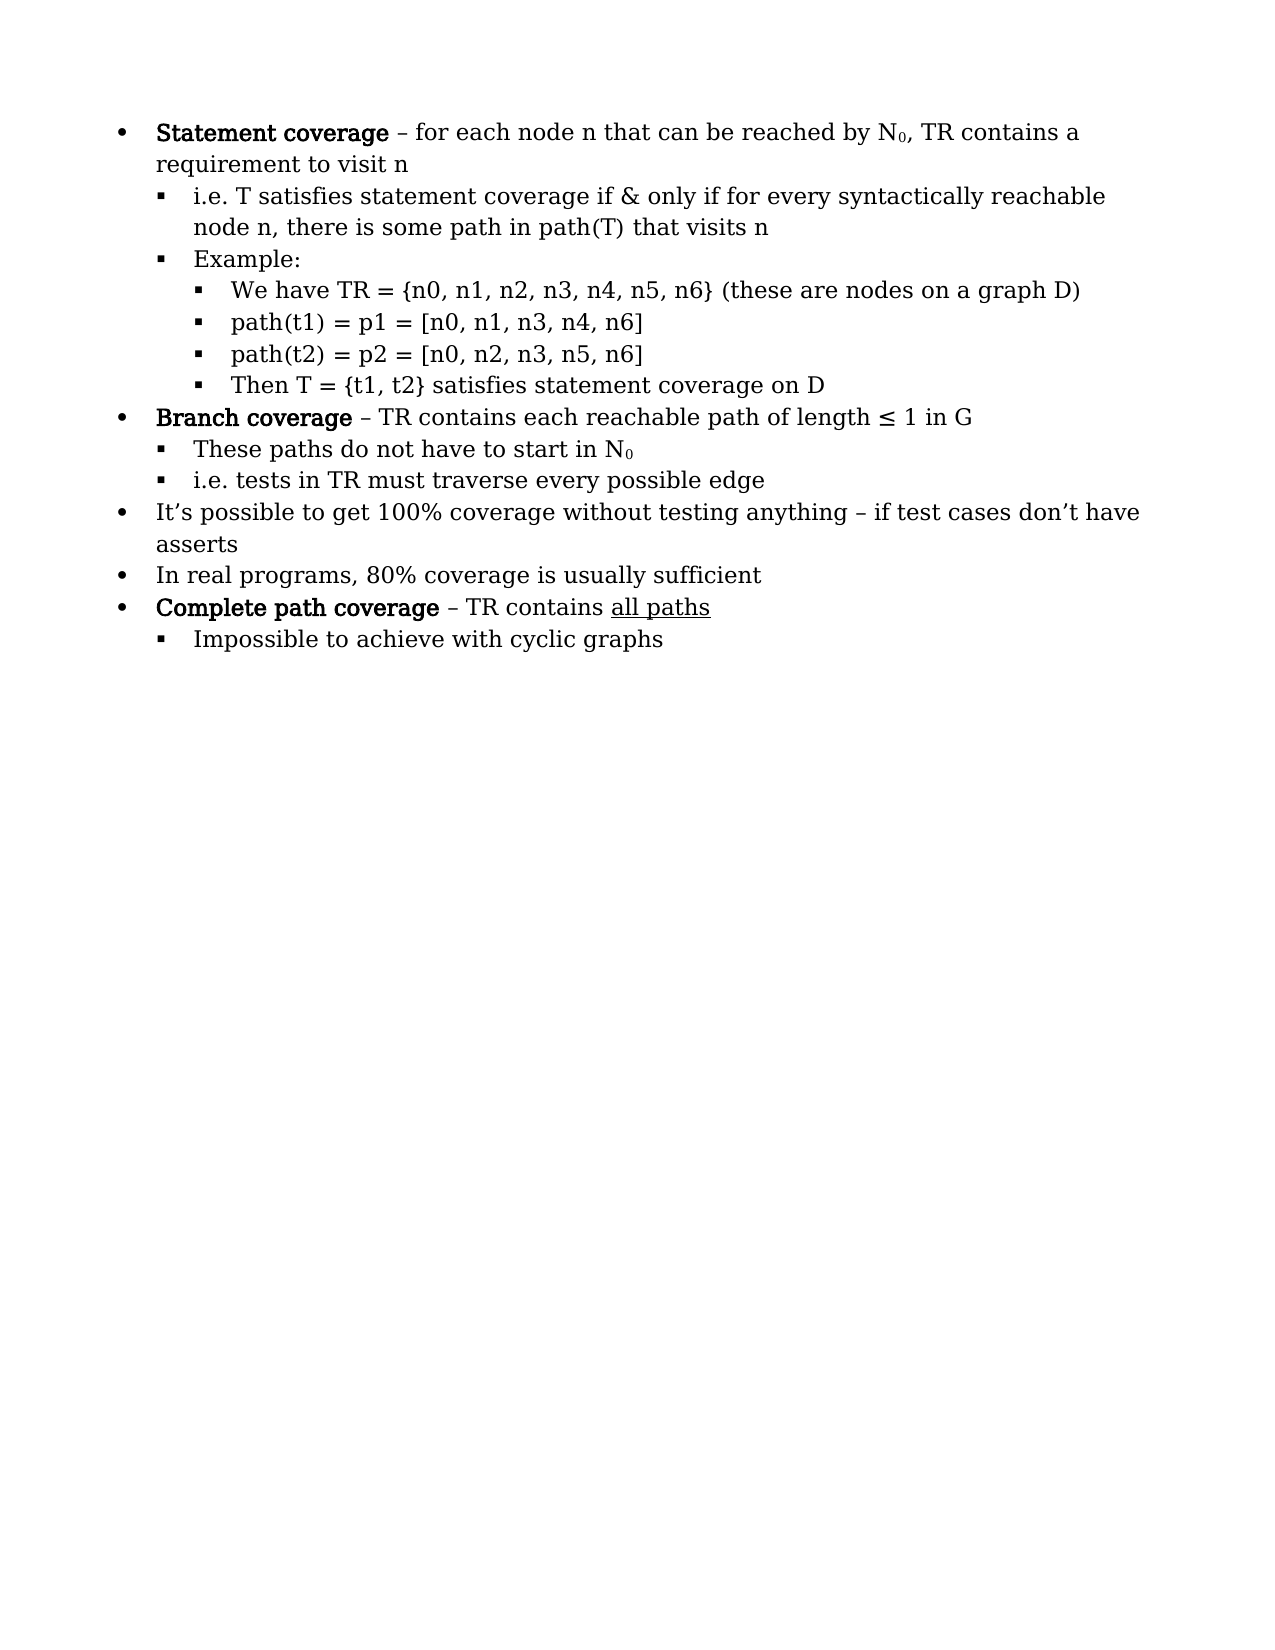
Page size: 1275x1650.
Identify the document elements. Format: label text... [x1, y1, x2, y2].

list In real programs, 80% coverage is usually sufficient [118, 561, 1157, 589]
list These paths do not have to start in N0 [156, 434, 1157, 462]
list Complete path coverage – TR contains all paths [118, 593, 1157, 620]
list Then T = {t1, t2} satisfies statement coverage on D [193, 371, 1157, 399]
list path(t1) = p1 = [n0, n1, n3, n4, n6] [193, 308, 1157, 336]
list Impossible to achieve with cyclic graphs [156, 624, 1157, 652]
list i.e. tests in TR must traverse every possible edge [156, 466, 1157, 494]
list i.e. T satisfies statement coverage if & only if for every syntactically reachable node n, there is some path in path(T) that visits n [156, 181, 1157, 241]
list Branch coverage – TR contains each reachable path of length ≤ 1 in G [118, 403, 1157, 431]
list path(t2) = p2 = [n0, n2, n3, n5, n6] [193, 339, 1157, 367]
list Statement coverage – for each node n that can be reached by N0, TR contains a requirement to visit n [118, 118, 1157, 177]
list Example: [156, 244, 1157, 272]
list We have TR = {n0, n1, n2, n3, n4, n5, n6} (these are nodes on a graph D) [193, 276, 1157, 304]
list It’s possible to get 100% coverage without testing anything – if test cases don’t have asserts [118, 498, 1157, 557]
